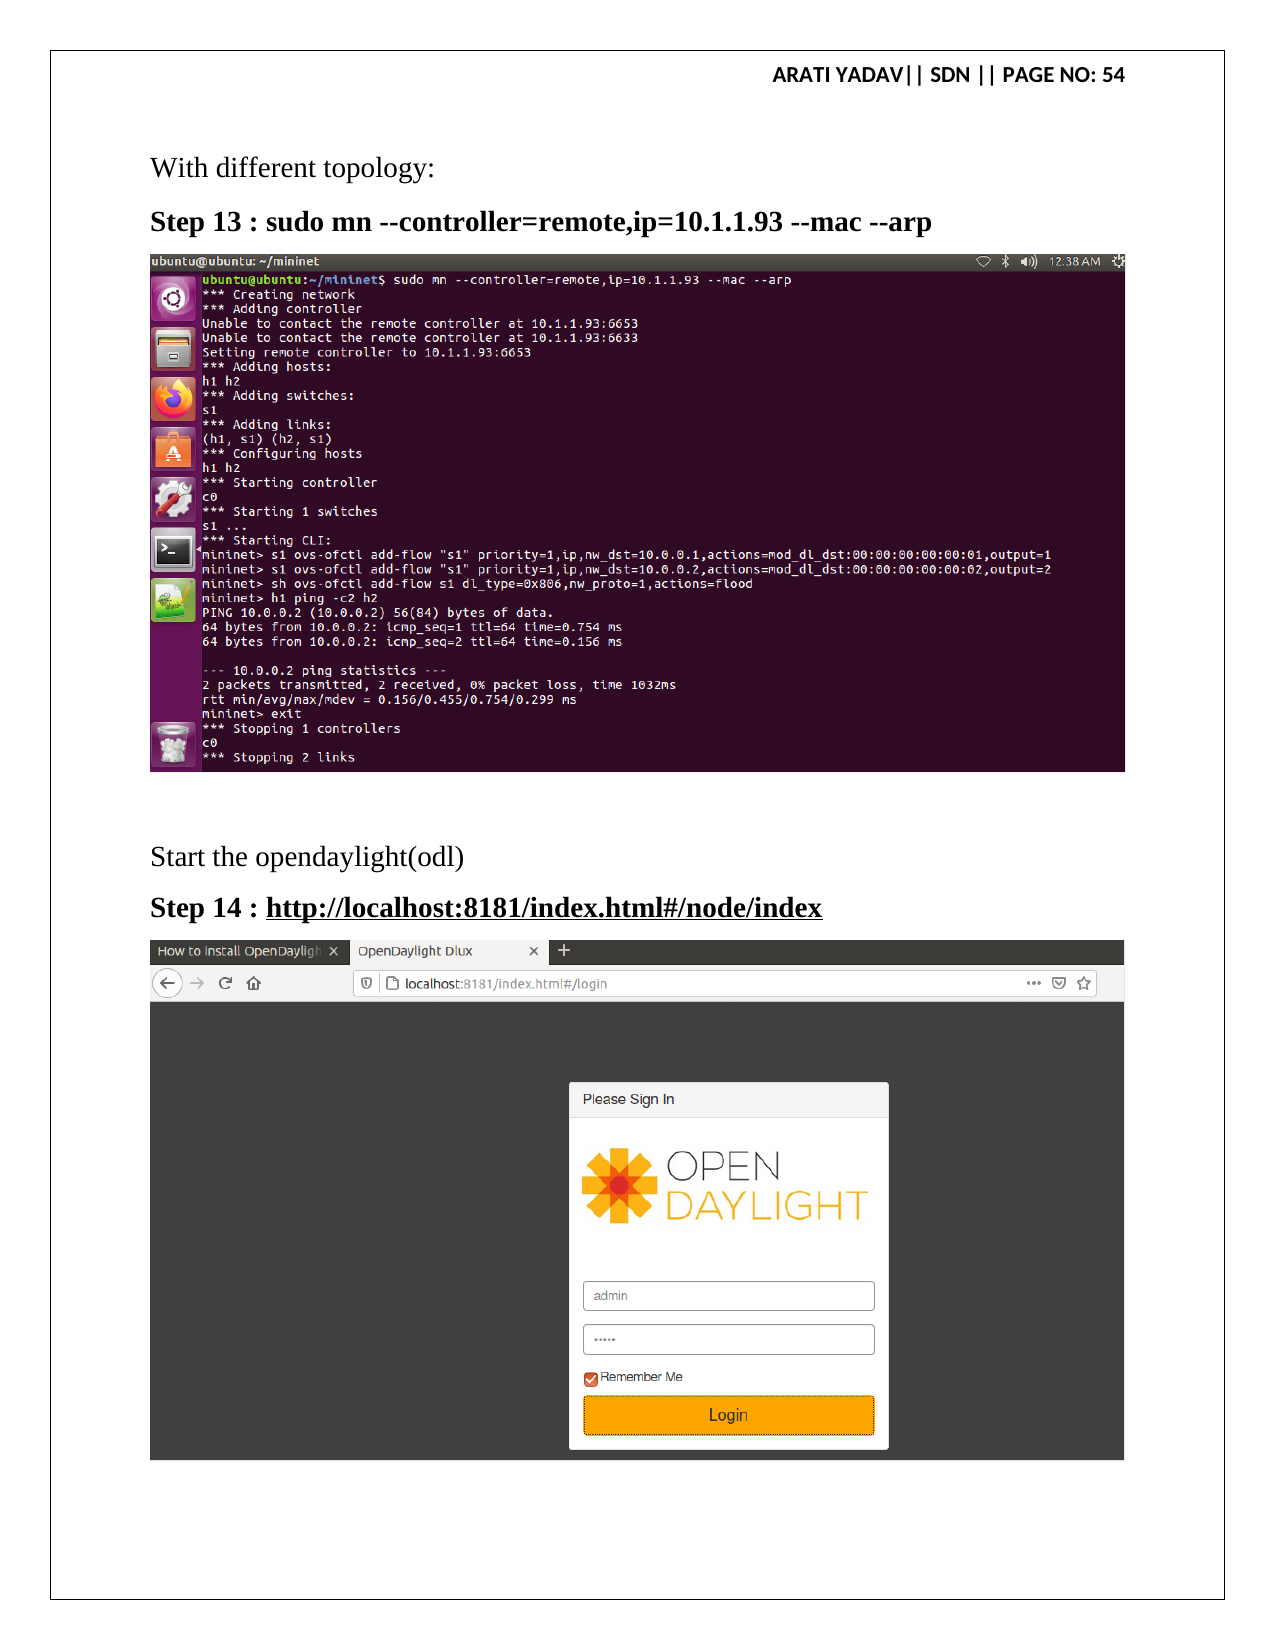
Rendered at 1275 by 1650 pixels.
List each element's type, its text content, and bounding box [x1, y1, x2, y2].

text Start the opendaylight(odl) [150, 839, 1125, 873]
text Step 13 : sudo mn --controller=remote,ip=10.1.1.93 --mac --arp [266, 204, 1125, 238]
picture [150, 254, 1125, 773]
text With different topology: [150, 150, 1125, 183]
picture [150, 940, 1125, 1462]
text Step 14 : http://localhost:8181/index.html#/node/index [150, 890, 1125, 923]
